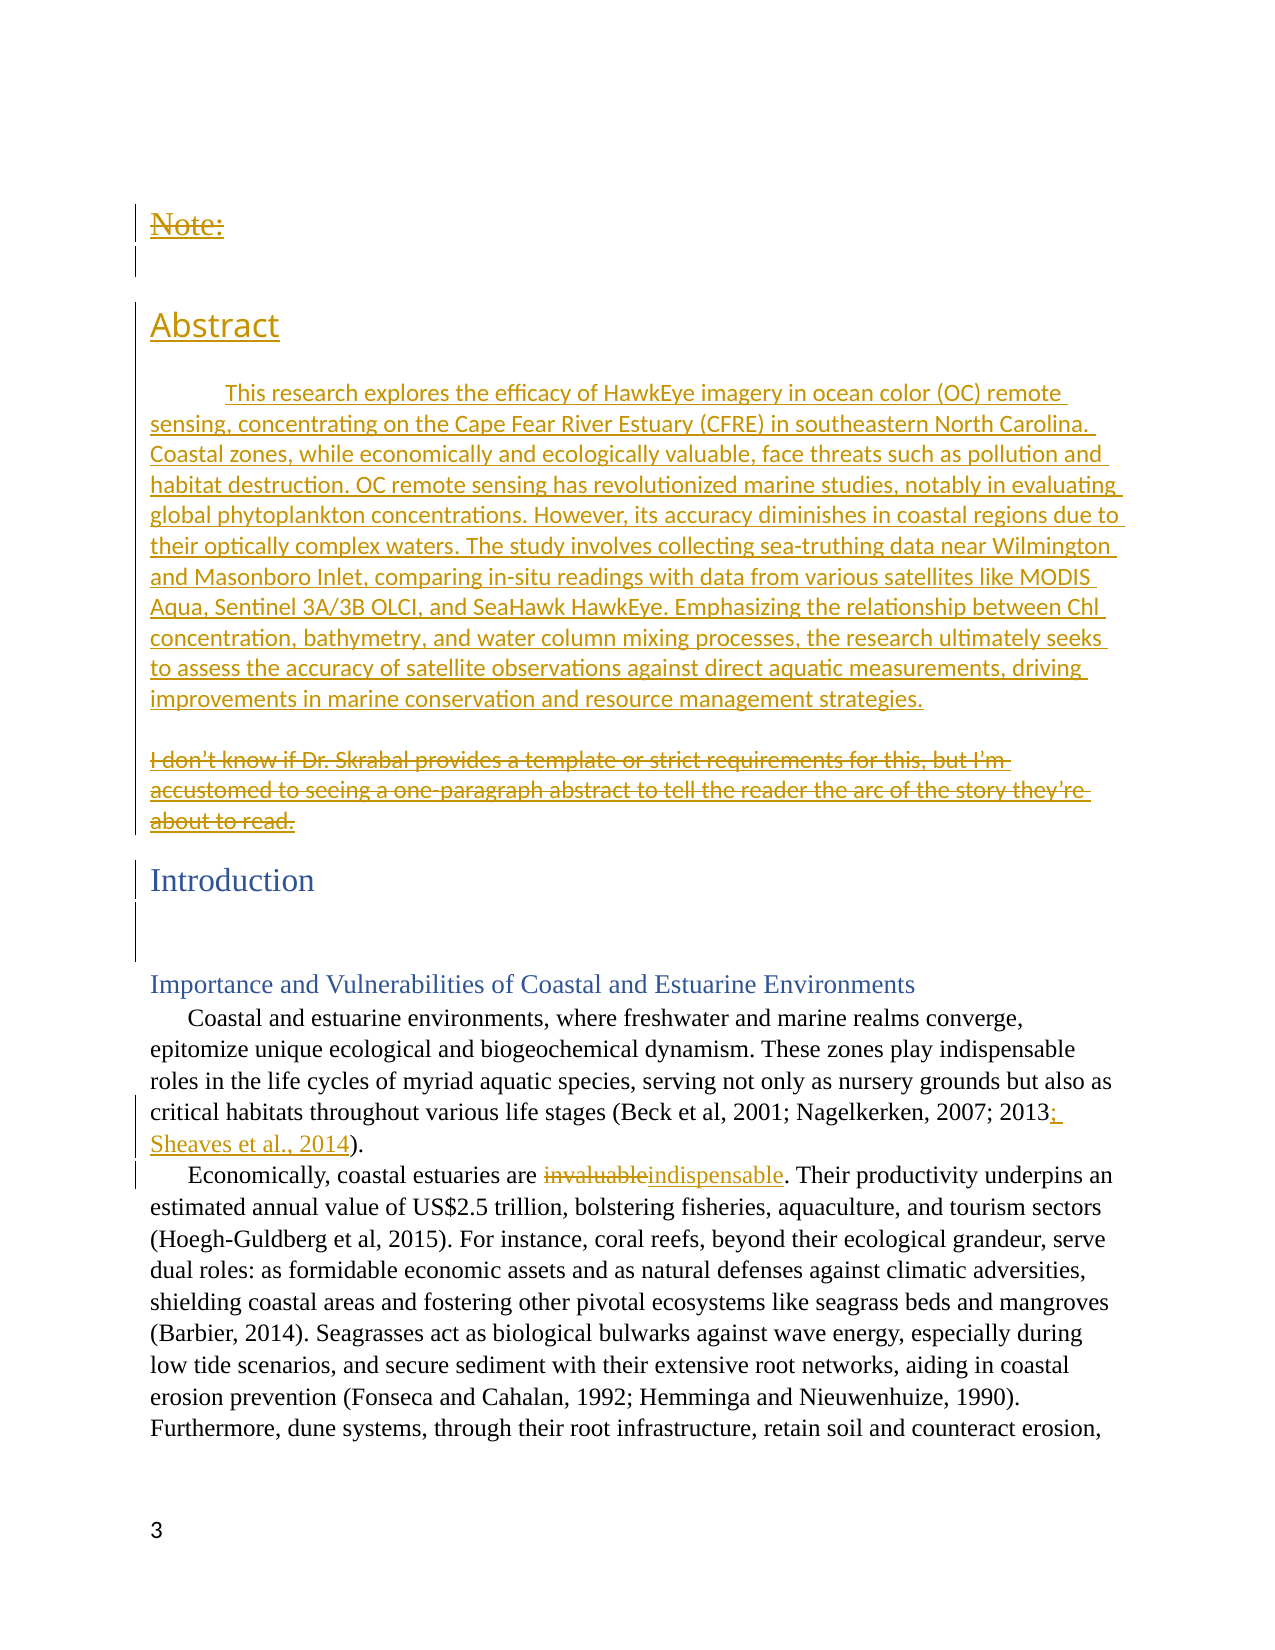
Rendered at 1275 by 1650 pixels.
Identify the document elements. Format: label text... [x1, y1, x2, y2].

text Coastal and estuarine environments, where freshwater and marine realms converge, epitomize unique ecological and biogeochemical dynamism. These zones play indispensable roles in the life cycles of myriad aquatic species, serving not only as nursery grounds but also as critical habitats throughout various life stages (Beck et al, 2001; Nagelkerken, 2007; 2013). [150, 1003, 1125, 1158]
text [150, 1161, 1125, 1442]
subtitle Introduction [150, 860, 1125, 899]
subtitle Importance and Vulnerabilities of Coastal and Estuarine Environments [150, 969, 1125, 1000]
